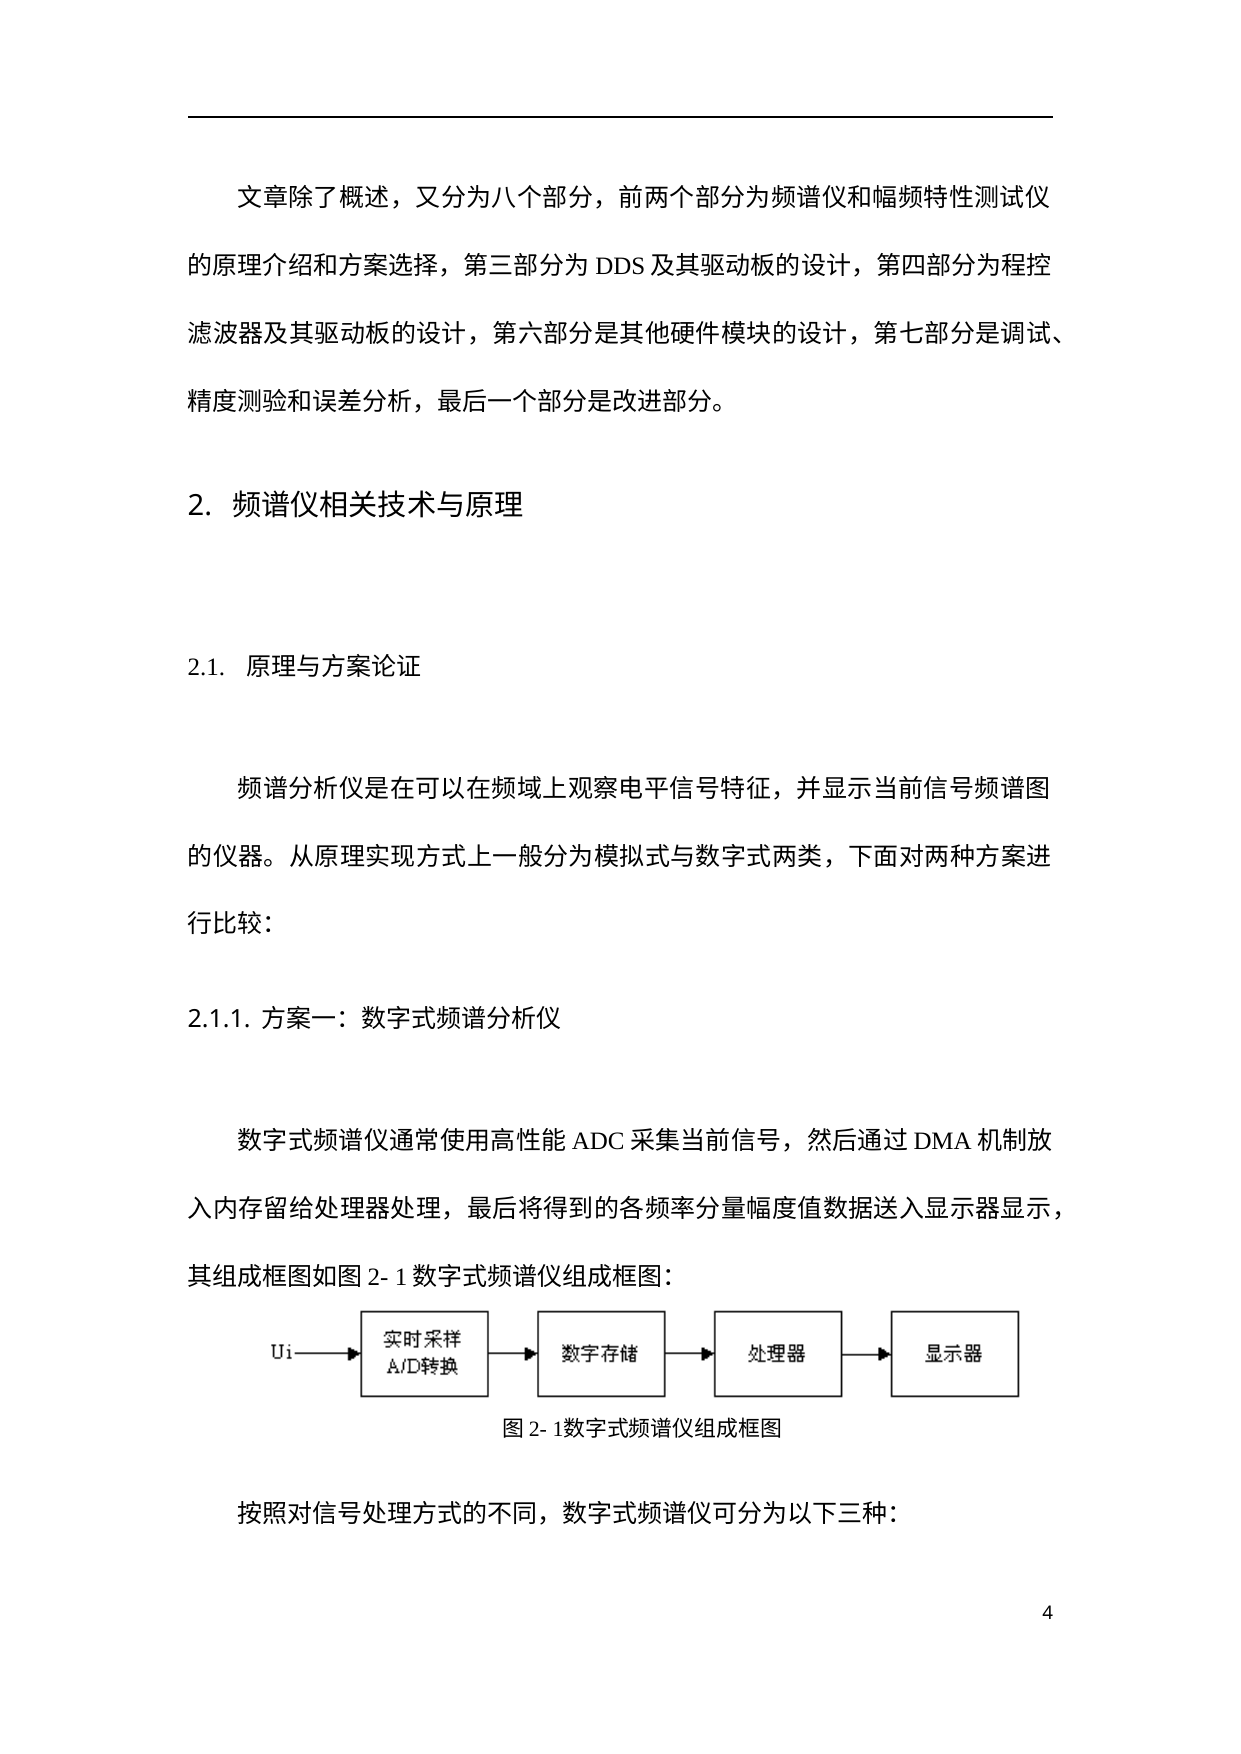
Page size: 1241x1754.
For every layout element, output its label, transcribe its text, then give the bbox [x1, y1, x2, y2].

text 文章除了概述，又分为八个部分，前两个部分为频谱仪和幅频特性测试仪的原理介绍和方案选择，第三部分为DDS及其驱动板的设计，第四部分为程控滤波器及其驱动板的设计，第六部分是其他硬件模块的设计，第七部分是调试、精度测验和误差分析，最后一个部分是改进部分。 [187, 162, 1053, 433]
text 图2- 1数字式频谱仪组成框图 [187, 1410, 1053, 1444]
text 数字式频谱仪通常使用高性能ADC采集当前信号，然后通过DMA机制放入内存留给处理器处理，最后将得到的各频率分量幅度值数据送入显示器显示，其组成框图如图2- 1数字式频谱仪组成框图： [187, 1104, 1053, 1308]
subtitle 方案一：数字式频谱分析仪 [187, 983, 1053, 1051]
picture [270, 1308, 1021, 1399]
text 频谱分析仪是在可以在频域上观察电平信号特征，并显示当前信号频谱图的仪器。从原理实现方式上一般分为模拟式与数字式两类，下面对两种方案进行比较： [187, 752, 1053, 956]
text 按照对信号处理方式的不同，数字式频谱仪可分为以下三种： [187, 1478, 1053, 1546]
list 原理与方案论证 [187, 631, 1053, 699]
subtitle 频谱仪相关技术与原理 [187, 469, 1053, 537]
